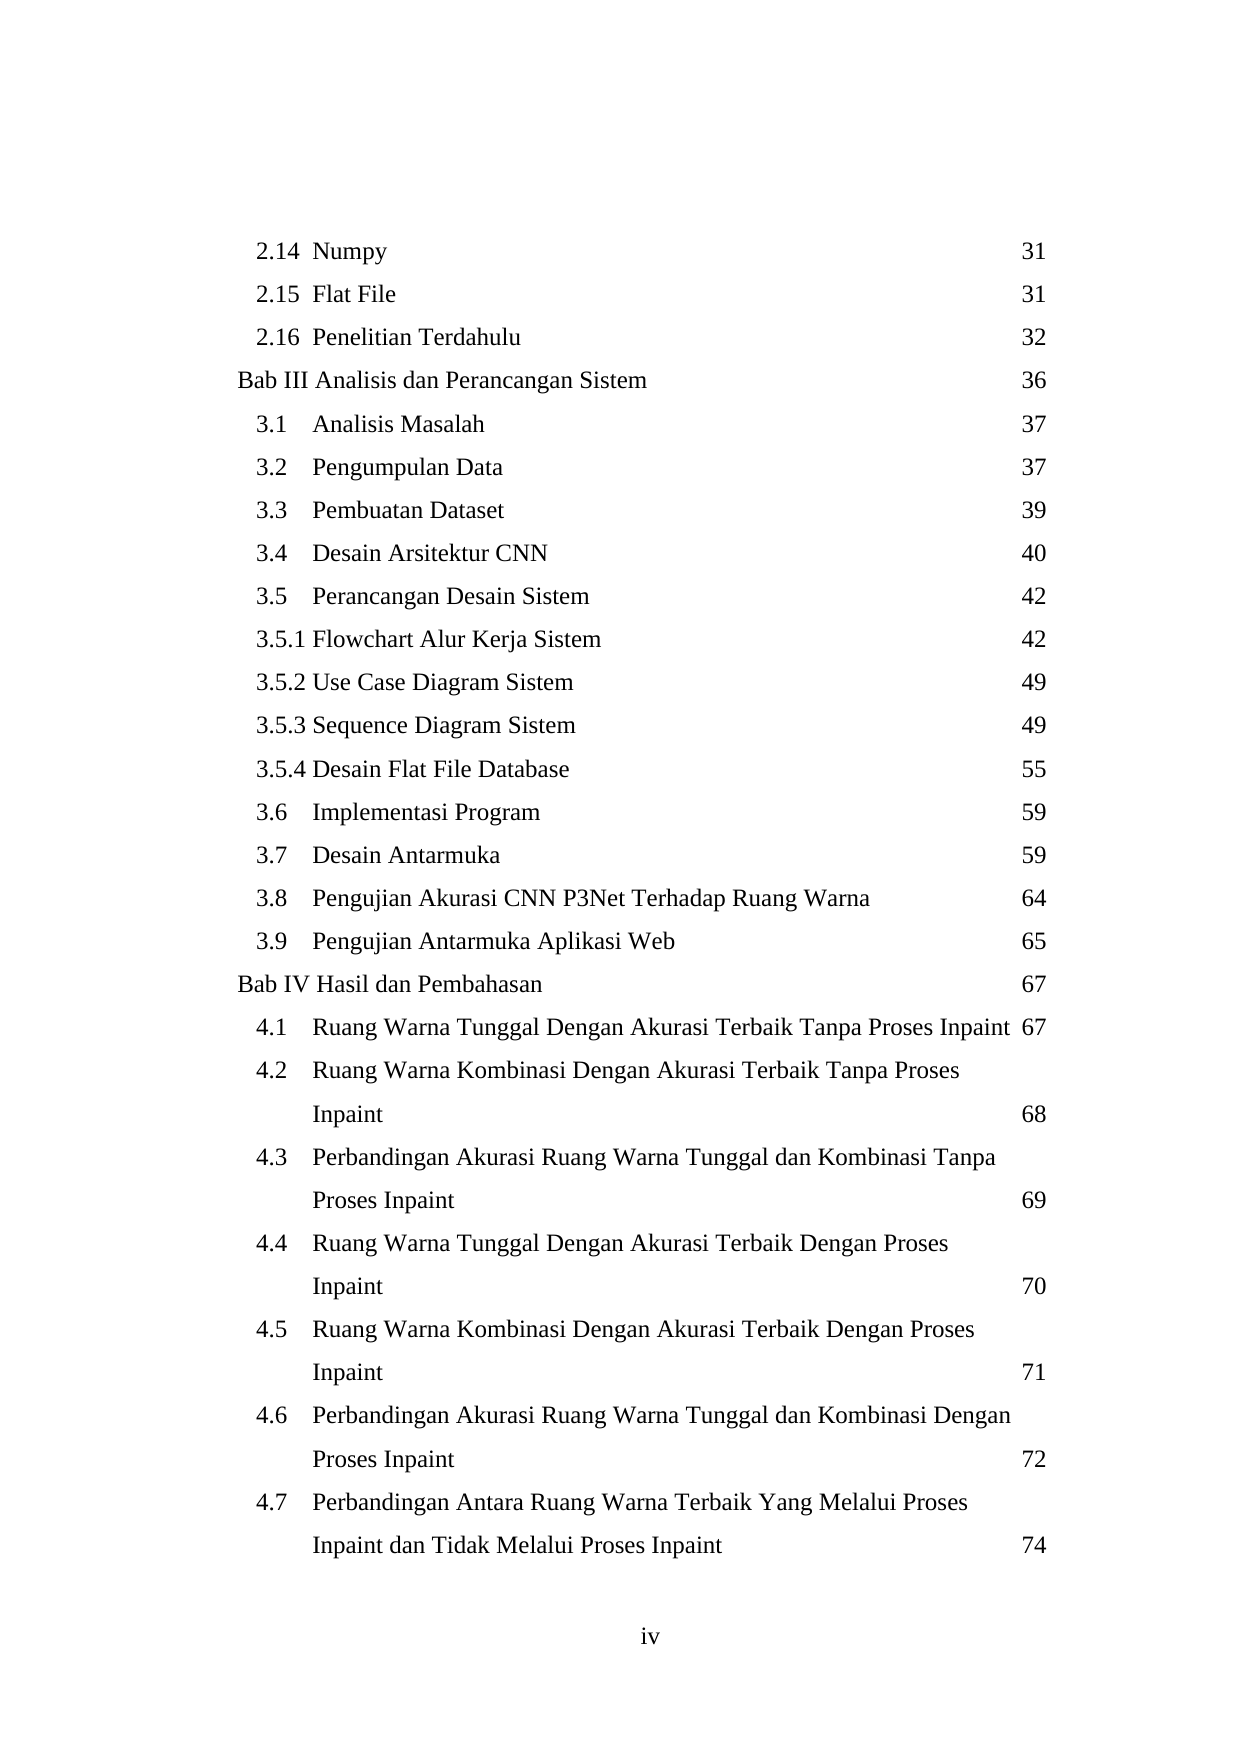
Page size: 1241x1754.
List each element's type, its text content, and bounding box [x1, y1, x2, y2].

list Desain Antarmuka 59 [256, 840, 1063, 869]
text 3.5.2 Use Case Diagram Sistem 49 [256, 667, 1063, 696]
text 3.5.4 Desain Flat File Database 55 [256, 754, 1063, 782]
text 3.5.3 Sequence Diagram Sistem 49 [256, 711, 1063, 739]
list Inpaint 68 [312, 1099, 1063, 1127]
list Bab III Analisis dan Perancangan Sistem 36 [237, 366, 1063, 394]
list Perbandingan Akurasi Ruang Warna Tunggal dan Kombinasi Tanpa Proses Inpaint 69 [256, 1142, 1063, 1214]
list Inpaint dan Tidak Melalui Proses Inpaint 74 [312, 1530, 1063, 1559]
text 3.5.1 Flowchart Alur Kerja Sistem 42 [256, 624, 1063, 653]
list Bab IV Hasil dan Pembahasan 67 [237, 969, 1063, 998]
list Analisis Masalah 37 [256, 409, 1063, 437]
list Numpy 31 [256, 236, 1063, 265]
list Perbandingan Akurasi Ruang Warna Tunggal dan Kombinasi Dengan Proses Inpaint 72 [256, 1401, 1063, 1472]
list Desain Arsitektur CNN 40 [256, 538, 1063, 567]
list Inpaint 70 [312, 1271, 1063, 1300]
list Implementasi Program 59 [256, 797, 1063, 826]
list Pengumpulan Data 37 [256, 452, 1063, 481]
list Pembuatan Dataset 39 [256, 495, 1063, 524]
list Inpaint 71 [312, 1357, 1063, 1386]
list Perancangan Desain Sistem 42 [256, 581, 1063, 610]
list Pengujian Antarmuka Aplikasi Web 65 [256, 926, 1063, 955]
list Perbandingan Antara Ruang Warna Terbaik Yang Melalui Proses [256, 1487, 1063, 1516]
list Ruang Warna Kombinasi Dengan Akurasi Terbaik Dengan Proses [256, 1314, 1063, 1343]
list Ruang Warna Kombinasi Dengan Akurasi Terbaik Tanpa Proses [256, 1056, 1063, 1084]
list Pengujian Akurasi CNN P3Net Terhadap Ruang Warna 64 [256, 883, 1063, 912]
list Flat File 31 [256, 279, 1063, 308]
list Ruang Warna Tunggal Dengan Akurasi Terbaik Tanpa Proses Inpaint 67 [256, 1012, 1063, 1041]
list Ruang Warna Tunggal Dengan Akurasi Terbaik Dengan Proses [256, 1228, 1063, 1257]
list Penelitian Terdahulu 32 [256, 322, 1063, 351]
